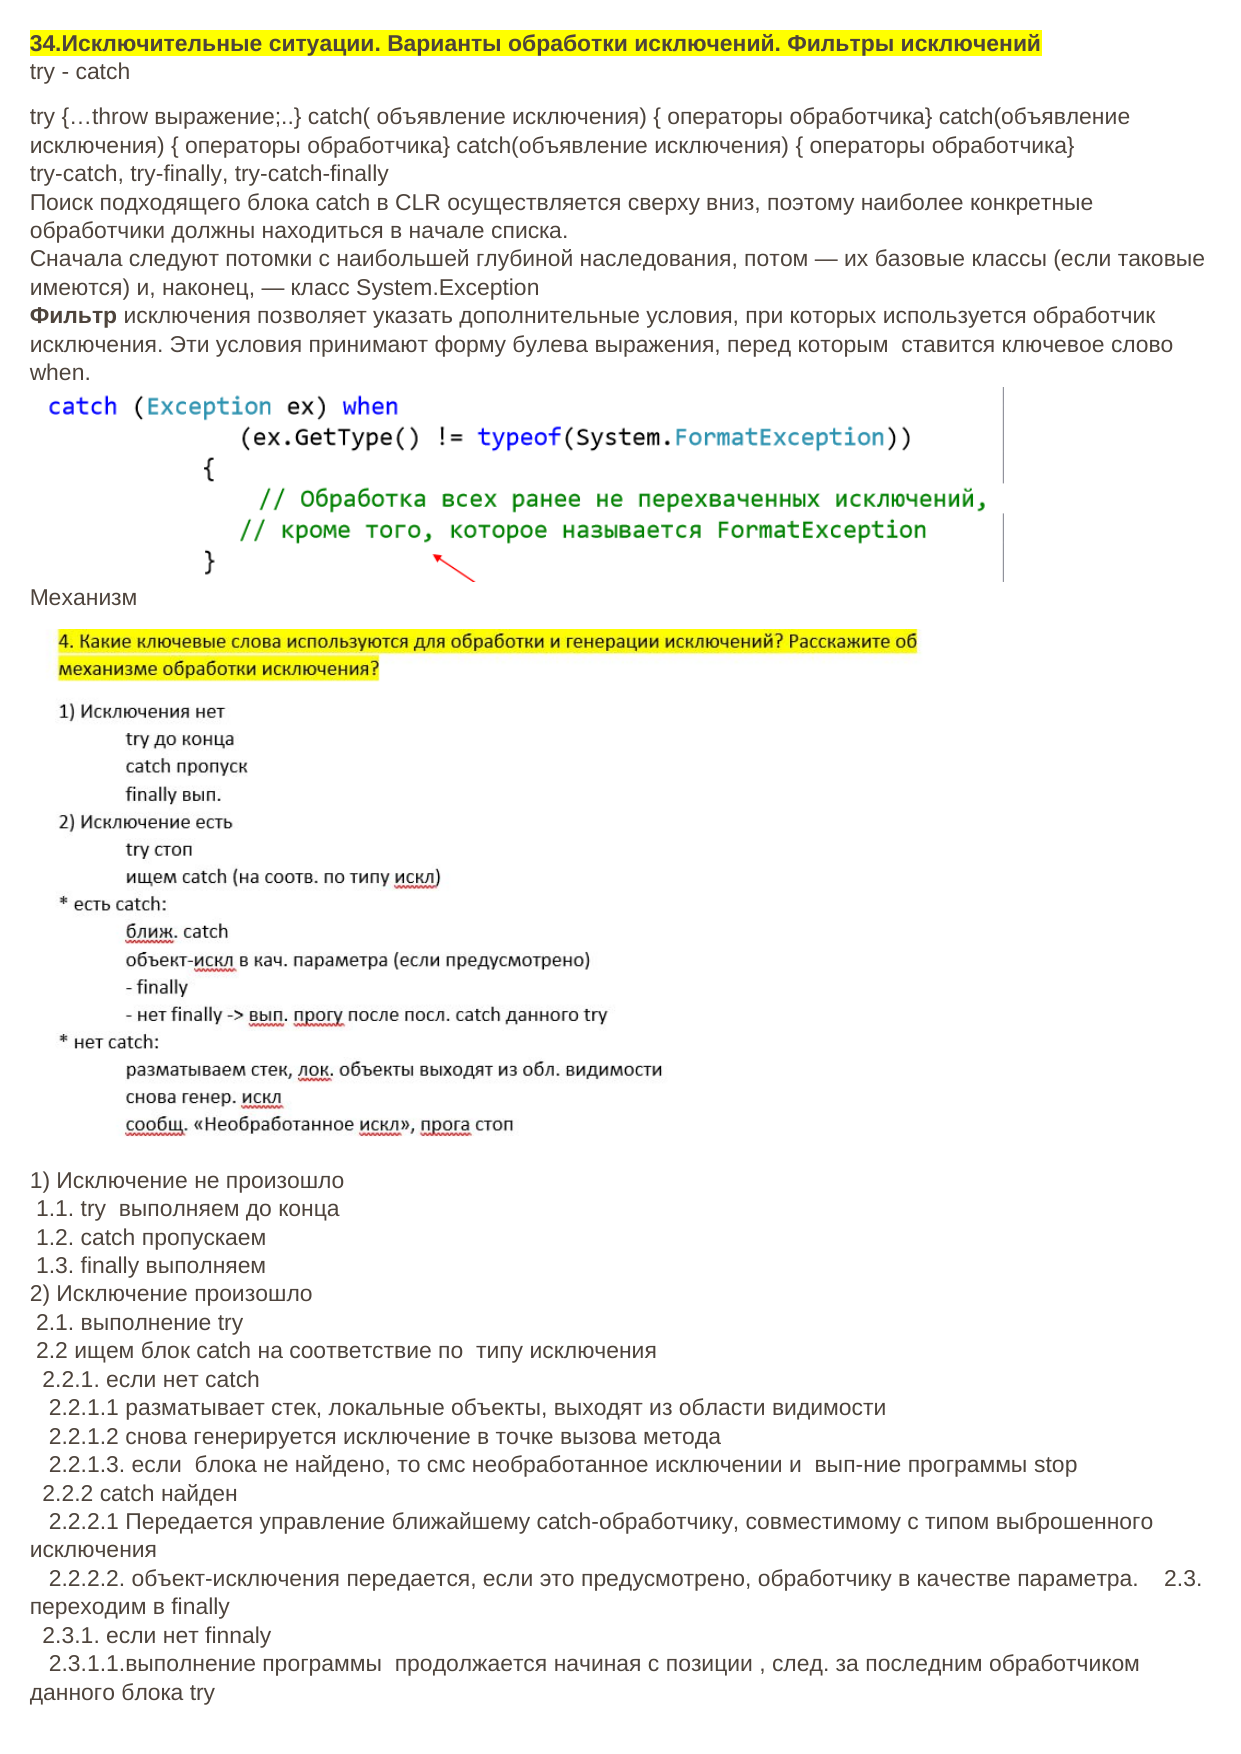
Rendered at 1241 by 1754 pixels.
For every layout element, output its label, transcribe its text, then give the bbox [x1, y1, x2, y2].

picture [29, 387, 1004, 582]
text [29, 1167, 1211, 1705]
text 34.Исключительные ситуации. Варианты обработки исключений. Фильтры исключений try - catch [29, 29, 1211, 84]
picture [29, 629, 999, 1148]
